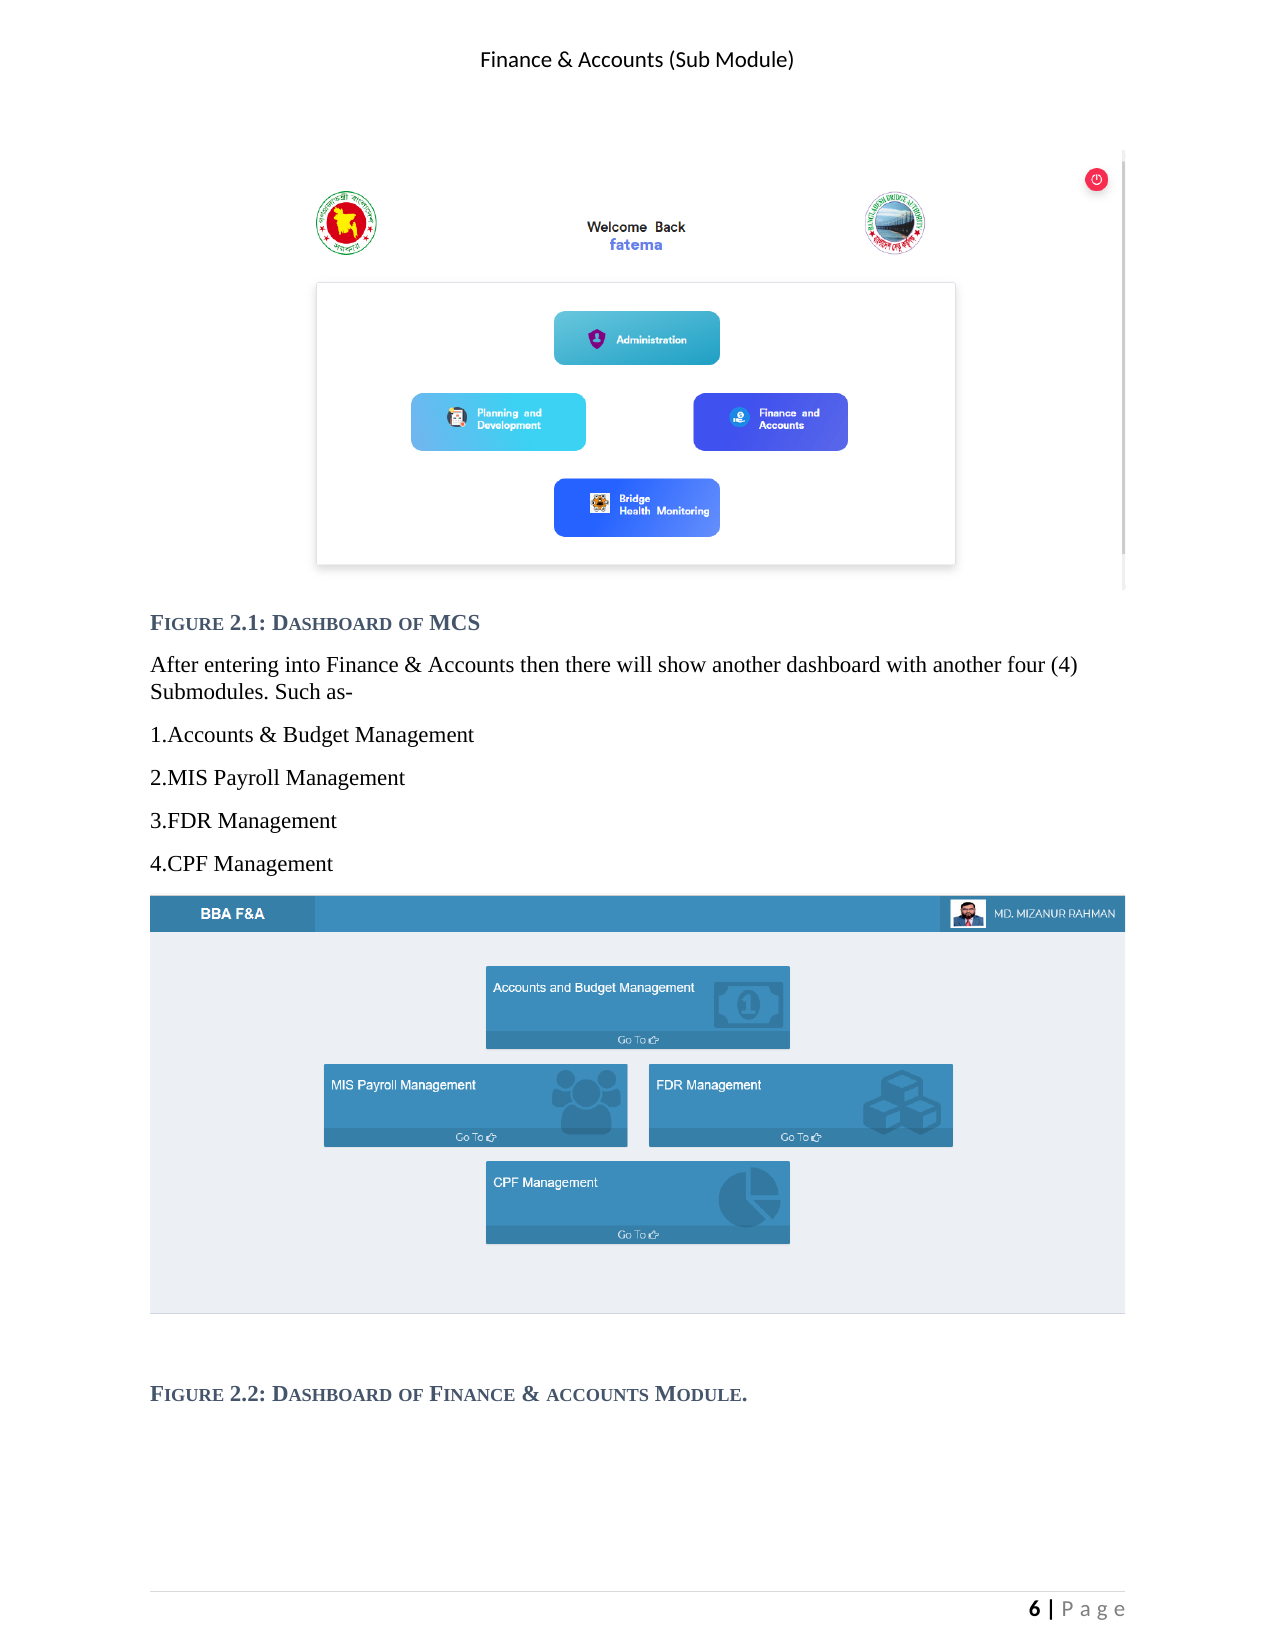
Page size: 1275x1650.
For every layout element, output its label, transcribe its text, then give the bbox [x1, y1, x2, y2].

text 3.FDR Management [150, 807, 1125, 833]
text Figure 2.1: Dashboard of MCS [150, 608, 1125, 635]
text 1.Accounts & Budget Management [150, 721, 1125, 747]
text 2.MIS Payroll Management [150, 764, 1125, 790]
text Figure 2.2: Dashboard of Finance & accounts Module. [150, 1380, 1125, 1407]
picture [150, 150, 1125, 590]
picture [150, 893, 1125, 1317]
text 4.CPF Management [150, 850, 1125, 876]
text After entering into Finance & Accounts then there will show another dashboard with another four (4) Submodules. Such as- [150, 652, 1125, 704]
